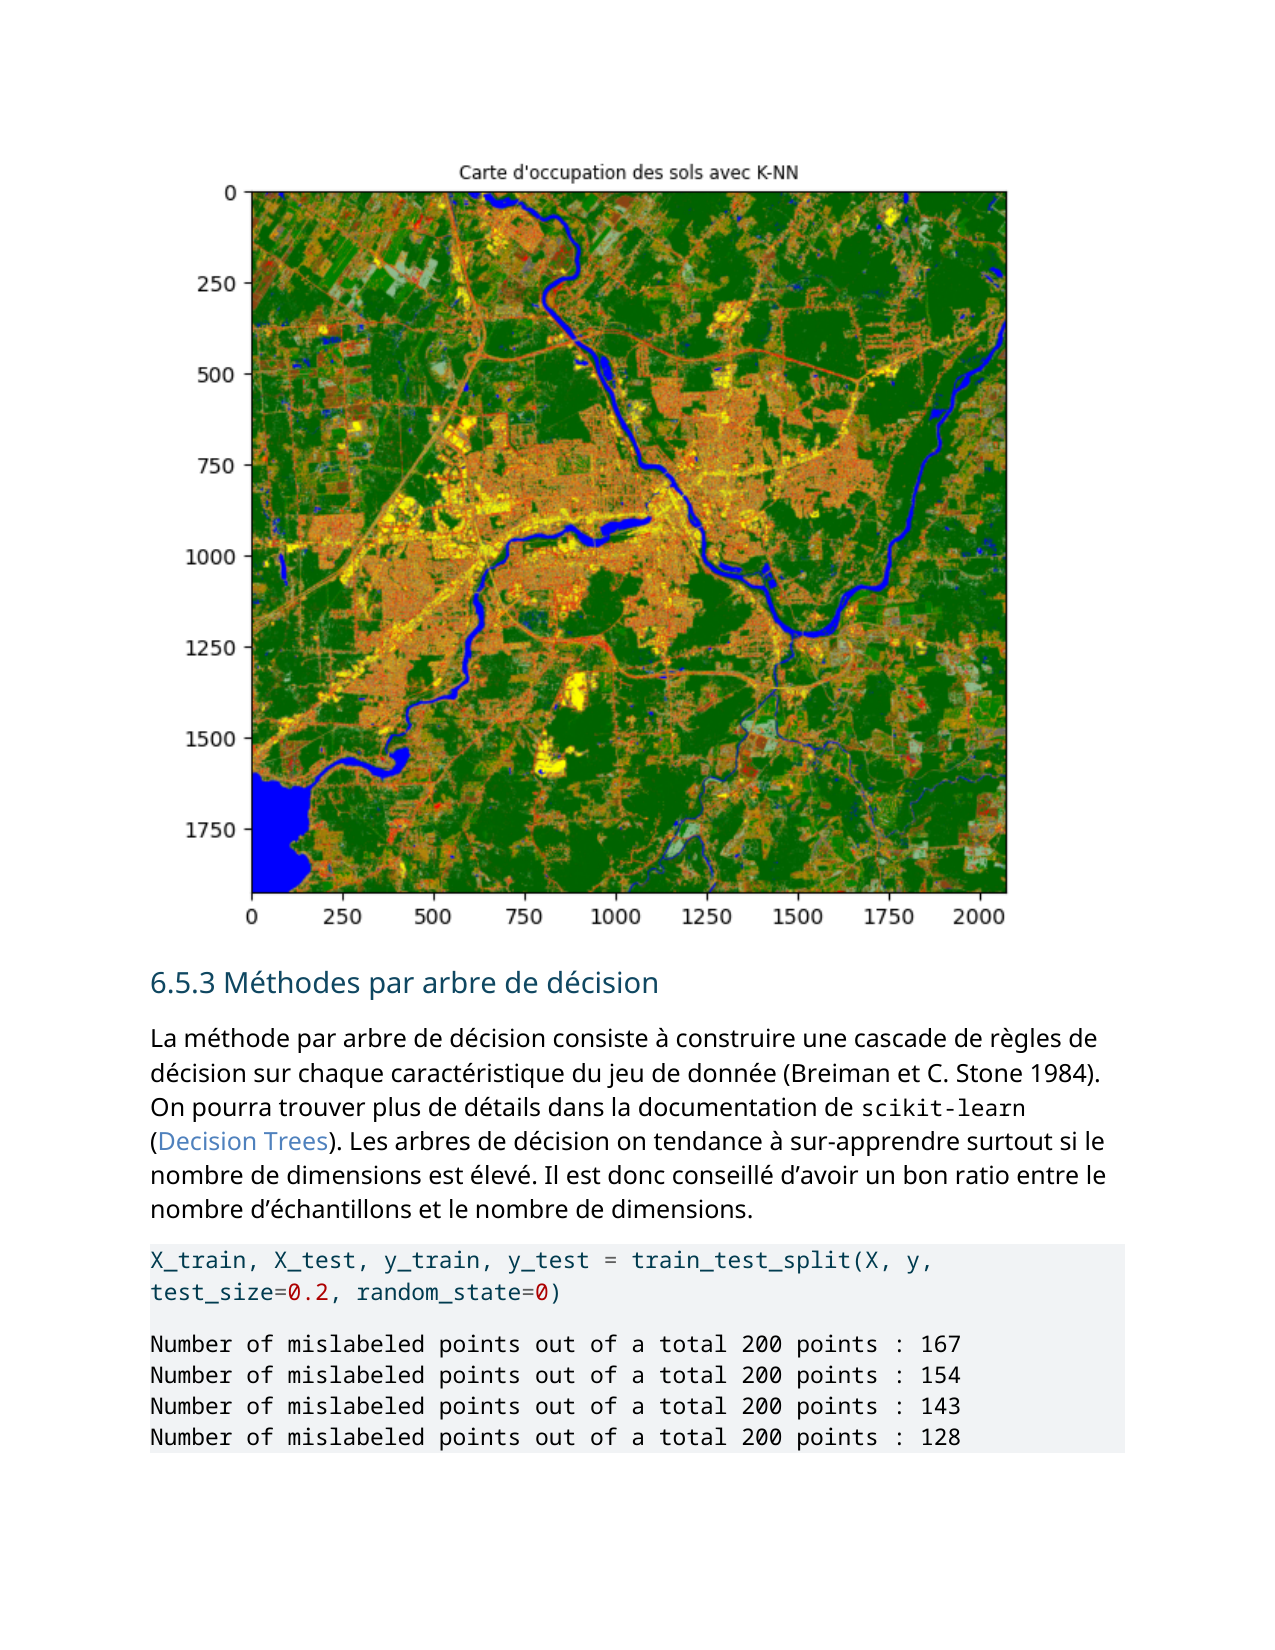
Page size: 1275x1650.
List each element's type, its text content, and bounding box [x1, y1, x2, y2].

text Number of mislabeled points out of a total 200 points : 167 Number of mislabeled points out of a total 200 points : 154 Number of mislabeled points out of a total 200 points : 143 Number of mislabeled points out of a total 200 points : 128 [150, 1328, 1125, 1453]
picture [168, 150, 1021, 944]
text La méthode par arbre de décision consiste à construire une cascade de règles de décision sur chaque caractéristique du jeu de donnée (Breiman et C. Stone 1984). On pourra trouver plus de détails dans la documentation de scikit-learn (Decision Trees). Les arbres de décision on tendance à sur-apprendre surtout si le nombre de dimensions est élevé. Il est donc conseillé d’avoir un bon ratio entre le nombre d’échantillons et le nombre de dimensions. [150, 1021, 1125, 1226]
text X_train, X_test, y_train, y_test = train_test_split(X, y, test_size=0.2, random_state=0) [562, 1244, 1125, 1307]
subtitle 6.5.3 Méthodes par arbre de décision [150, 963, 1125, 1002]
